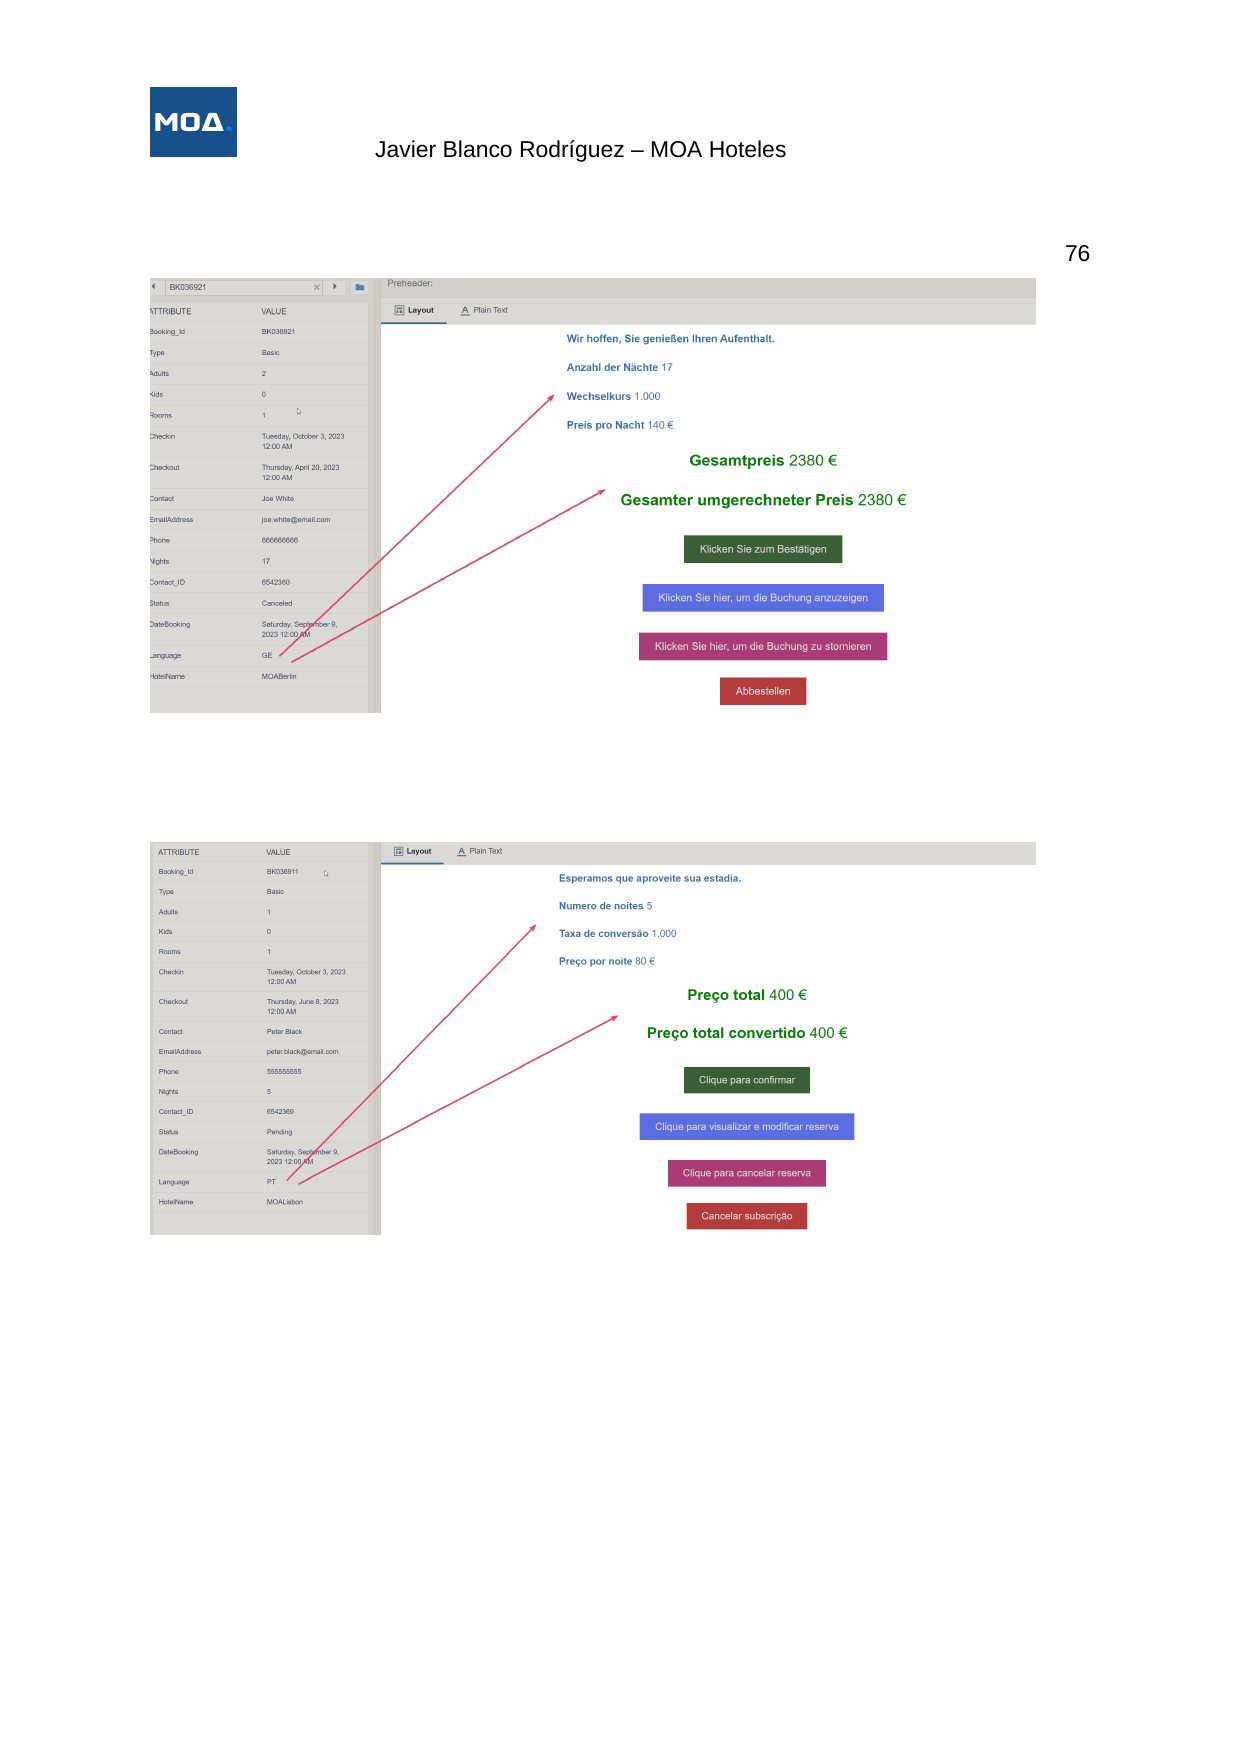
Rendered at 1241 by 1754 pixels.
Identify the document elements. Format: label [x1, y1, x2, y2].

picture [150, 278, 1036, 713]
picture [150, 842, 1036, 1235]
picture [150, 87, 237, 157]
